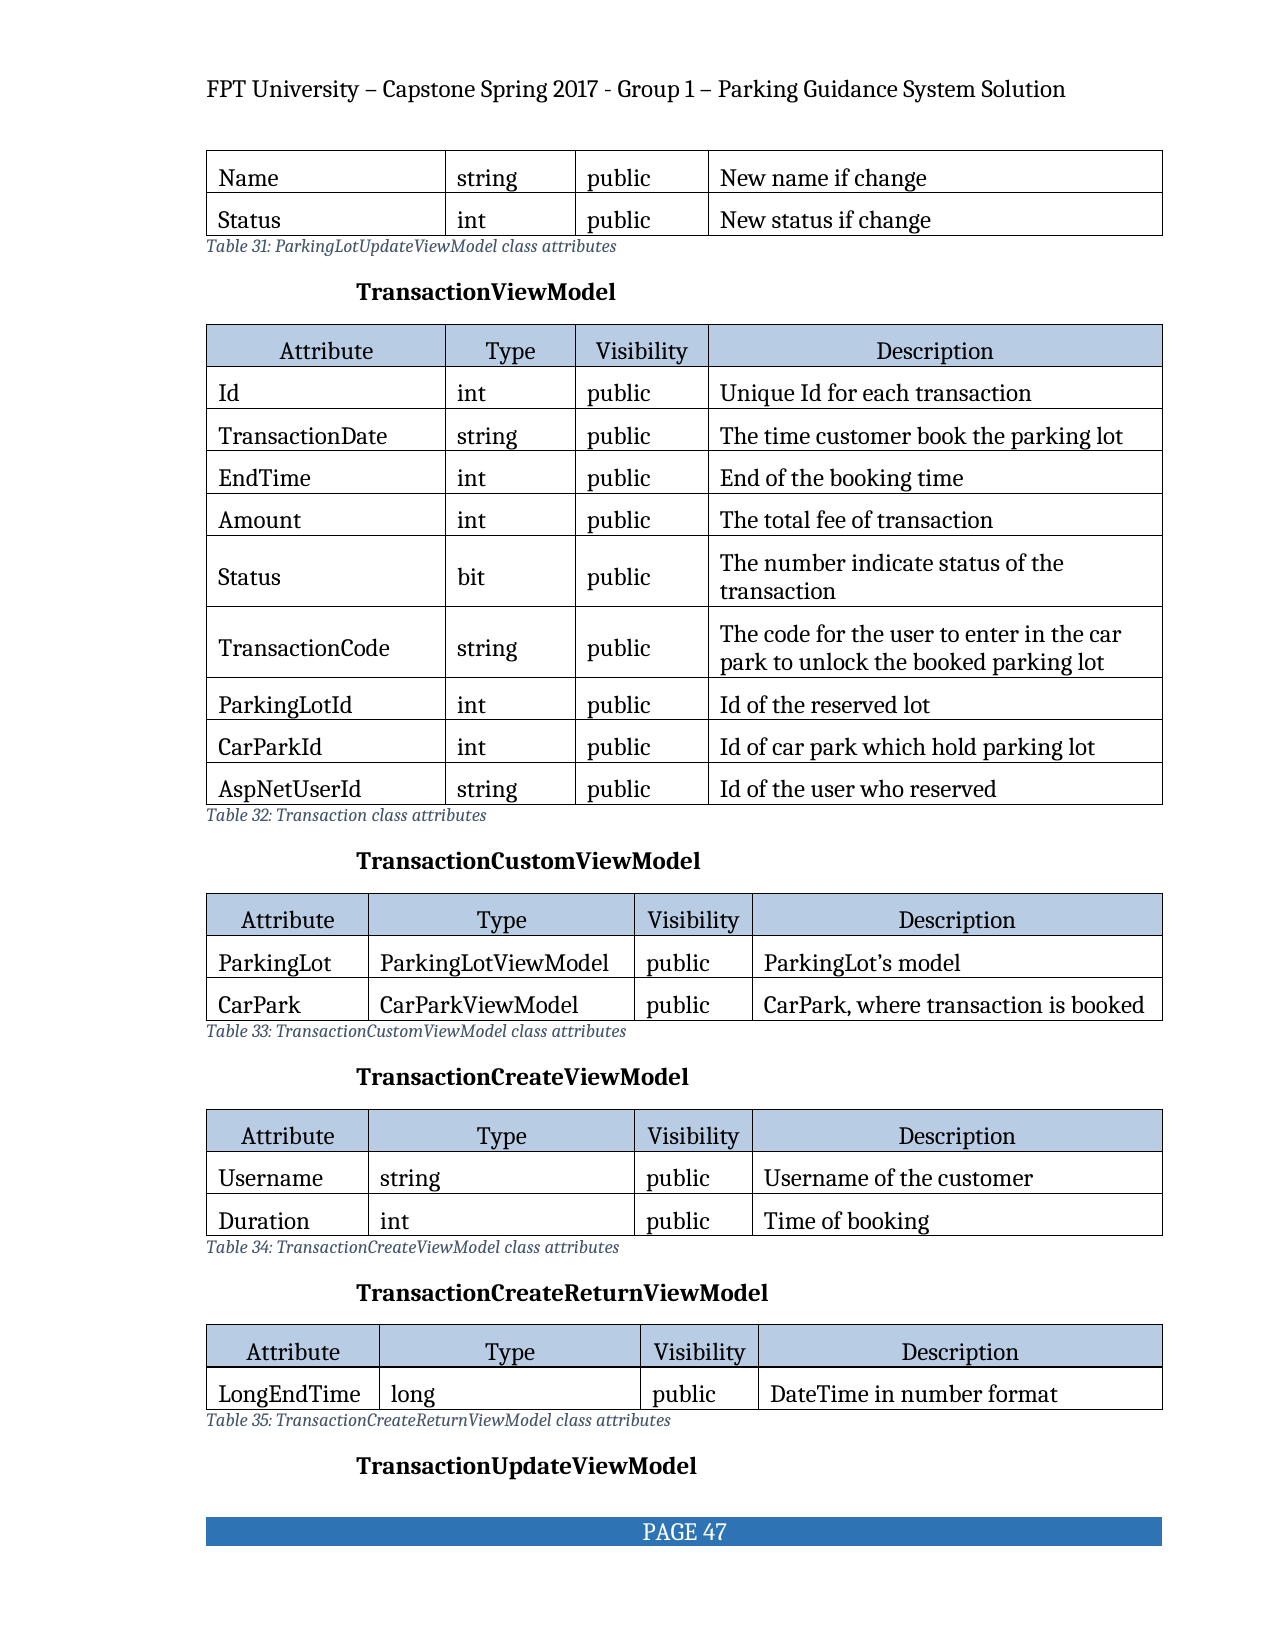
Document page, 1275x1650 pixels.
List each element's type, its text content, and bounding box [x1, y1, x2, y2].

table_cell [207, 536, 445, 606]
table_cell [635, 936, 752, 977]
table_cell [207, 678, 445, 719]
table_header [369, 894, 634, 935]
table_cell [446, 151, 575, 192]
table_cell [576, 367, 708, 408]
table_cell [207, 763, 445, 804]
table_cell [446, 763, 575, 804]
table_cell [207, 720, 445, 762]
text TransactionCustomViewModel [206, 847, 1162, 876]
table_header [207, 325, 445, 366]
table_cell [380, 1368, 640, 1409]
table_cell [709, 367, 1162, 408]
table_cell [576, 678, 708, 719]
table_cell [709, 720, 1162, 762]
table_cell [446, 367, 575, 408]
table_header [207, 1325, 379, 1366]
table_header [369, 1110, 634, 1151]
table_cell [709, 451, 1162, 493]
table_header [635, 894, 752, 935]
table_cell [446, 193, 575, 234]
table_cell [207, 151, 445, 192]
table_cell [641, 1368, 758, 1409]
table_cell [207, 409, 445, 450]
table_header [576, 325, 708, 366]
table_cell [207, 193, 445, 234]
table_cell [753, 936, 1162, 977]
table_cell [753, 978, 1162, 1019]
text TransactionCreateViewModel [206, 1063, 1162, 1092]
text Table 34: TransactionCreateViewModel class attributes [206, 1236, 1162, 1258]
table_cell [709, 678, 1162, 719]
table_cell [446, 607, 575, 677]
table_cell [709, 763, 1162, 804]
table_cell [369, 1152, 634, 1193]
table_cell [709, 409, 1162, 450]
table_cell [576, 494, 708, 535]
text TransactionCreateReturnViewModel [206, 1279, 1162, 1307]
text TransactionViewModel [206, 278, 1162, 307]
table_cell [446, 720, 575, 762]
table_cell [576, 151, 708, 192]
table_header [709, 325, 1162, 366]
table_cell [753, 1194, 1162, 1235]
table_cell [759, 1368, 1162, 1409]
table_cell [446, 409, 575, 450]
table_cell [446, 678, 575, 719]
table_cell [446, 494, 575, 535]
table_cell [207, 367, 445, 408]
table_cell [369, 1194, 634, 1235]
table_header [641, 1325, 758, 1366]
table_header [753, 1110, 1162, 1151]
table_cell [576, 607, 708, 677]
text Table 32: Transaction class attributes [206, 805, 1162, 826]
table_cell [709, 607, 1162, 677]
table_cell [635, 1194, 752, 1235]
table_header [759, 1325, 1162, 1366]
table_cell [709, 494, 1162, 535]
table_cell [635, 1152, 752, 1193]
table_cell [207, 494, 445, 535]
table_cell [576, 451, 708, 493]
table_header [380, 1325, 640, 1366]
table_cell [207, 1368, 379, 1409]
text Table 31: ParkingLotUpdateViewModel class attributes [206, 236, 1162, 257]
text Table 33: TransactionCustomViewModel class attributes [206, 1021, 1162, 1042]
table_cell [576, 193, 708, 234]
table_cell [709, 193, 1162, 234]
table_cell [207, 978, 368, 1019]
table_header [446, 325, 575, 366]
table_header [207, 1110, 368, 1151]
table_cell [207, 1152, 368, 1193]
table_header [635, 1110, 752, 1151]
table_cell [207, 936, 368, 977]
text TransactionUpdateViewModel [206, 1452, 1162, 1481]
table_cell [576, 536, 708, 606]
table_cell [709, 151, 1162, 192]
text Table 35: TransactionCreateReturnViewModel class attributes [206, 1410, 1162, 1431]
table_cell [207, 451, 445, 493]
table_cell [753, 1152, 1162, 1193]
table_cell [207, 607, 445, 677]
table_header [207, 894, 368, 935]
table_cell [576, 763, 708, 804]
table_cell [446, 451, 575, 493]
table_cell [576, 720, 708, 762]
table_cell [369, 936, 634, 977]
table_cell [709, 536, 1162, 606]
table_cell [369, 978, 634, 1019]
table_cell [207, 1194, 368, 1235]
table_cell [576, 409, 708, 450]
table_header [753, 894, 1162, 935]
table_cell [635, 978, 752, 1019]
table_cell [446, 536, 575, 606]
